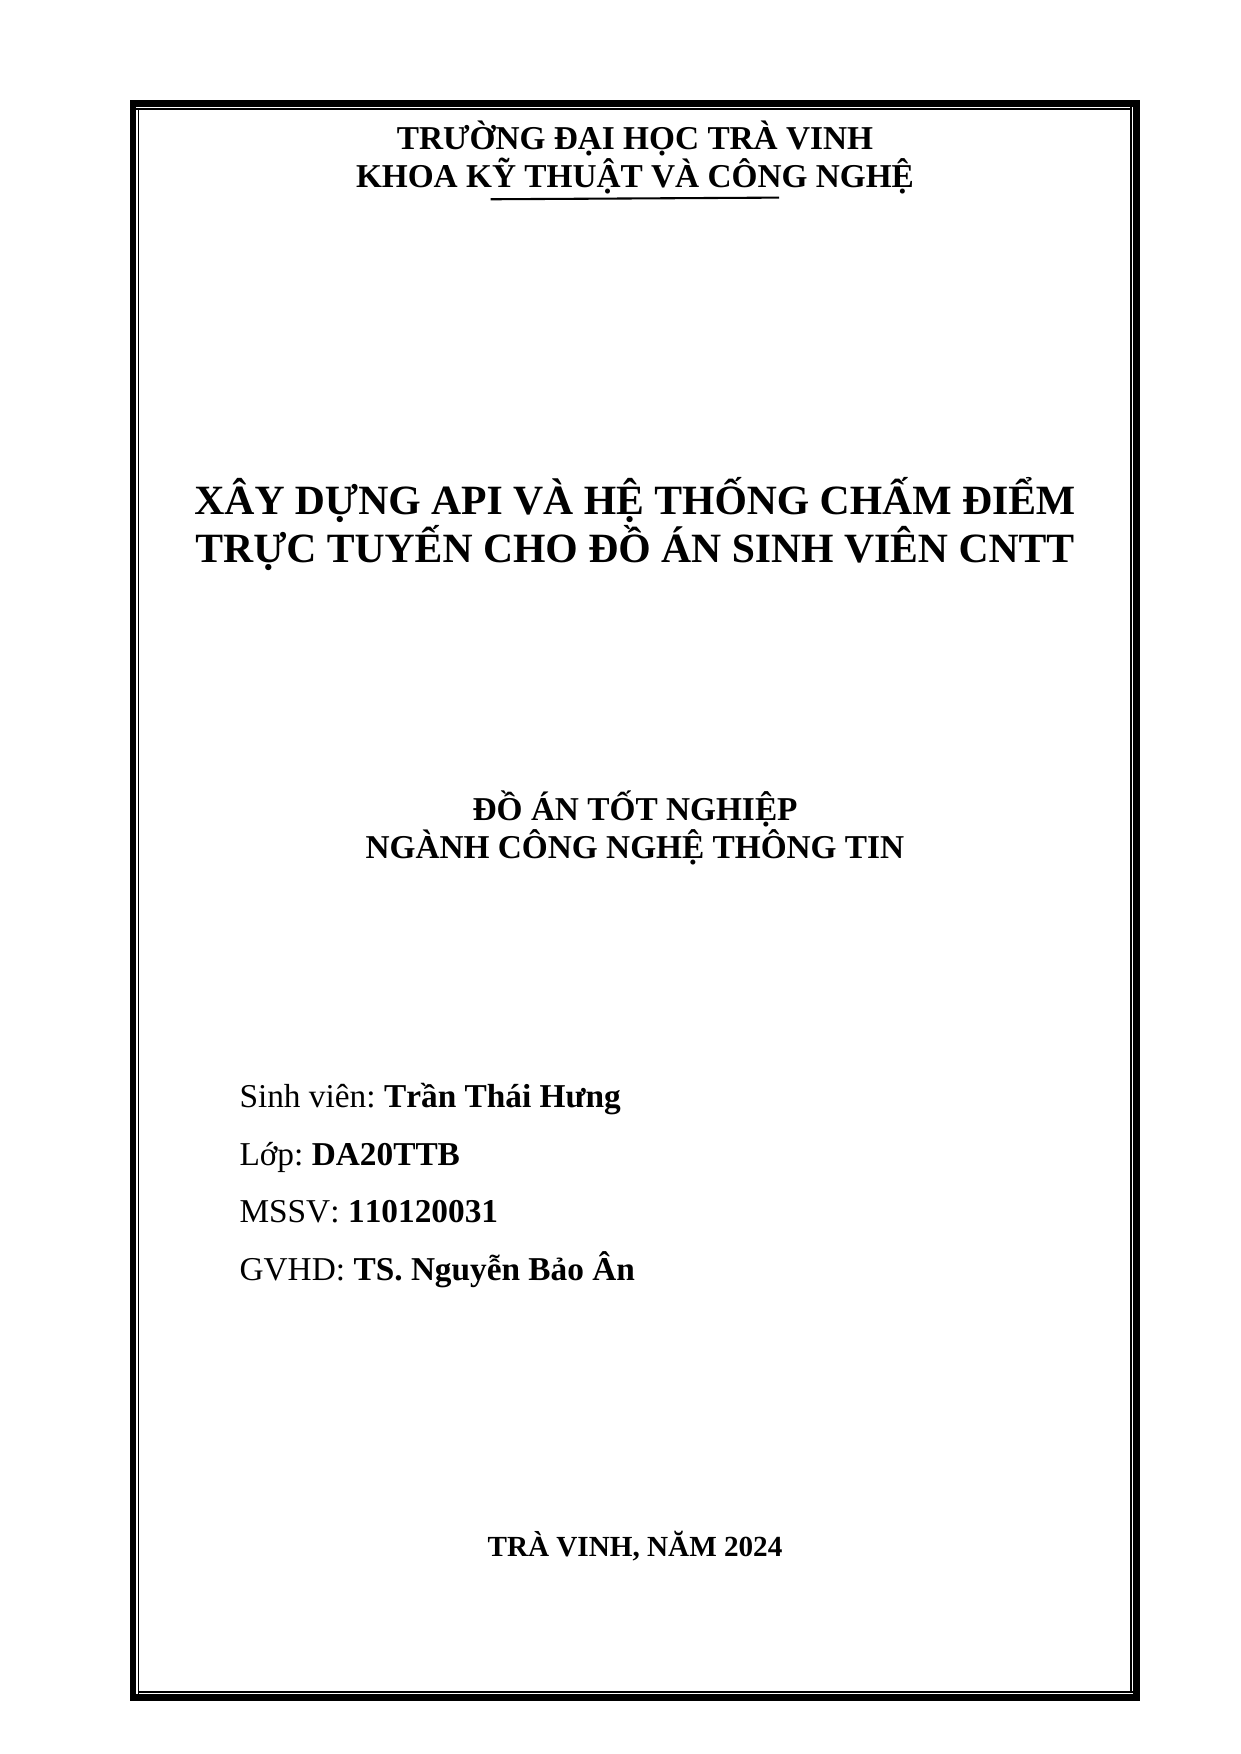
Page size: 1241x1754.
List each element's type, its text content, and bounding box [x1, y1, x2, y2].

text GVHD: TS. Nguyễn Bảo Ân [223, 1249, 1122, 1287]
text Sinh viên: Trần Thái Hưng [223, 1076, 1122, 1115]
text ĐỒ ÁN TỐT NGHIỆP [148, 789, 1122, 827]
text Lớp: DA20TTB [223, 1134, 1122, 1172]
text MSSV: 110120031 [223, 1191, 1122, 1230]
text TRƯỜNG ĐẠI HỌC TRÀ VINH [148, 118, 1122, 156]
text TRÀ VINH, NĂM 2024 [148, 1529, 1122, 1563]
text XÂY DỰNG API VÀ HỆ THỐNG CHẤM ĐIỂM TRỰC TUYẾN CHO ĐỒ ÁN SINH VIÊN CNTT [148, 475, 1122, 571]
text NGÀNH CÔNG NGHỆ THÔNG TIN [148, 827, 1122, 866]
text KHOA KỸ THUẬT VÀ CÔNG NGHỆ [148, 156, 1122, 195]
